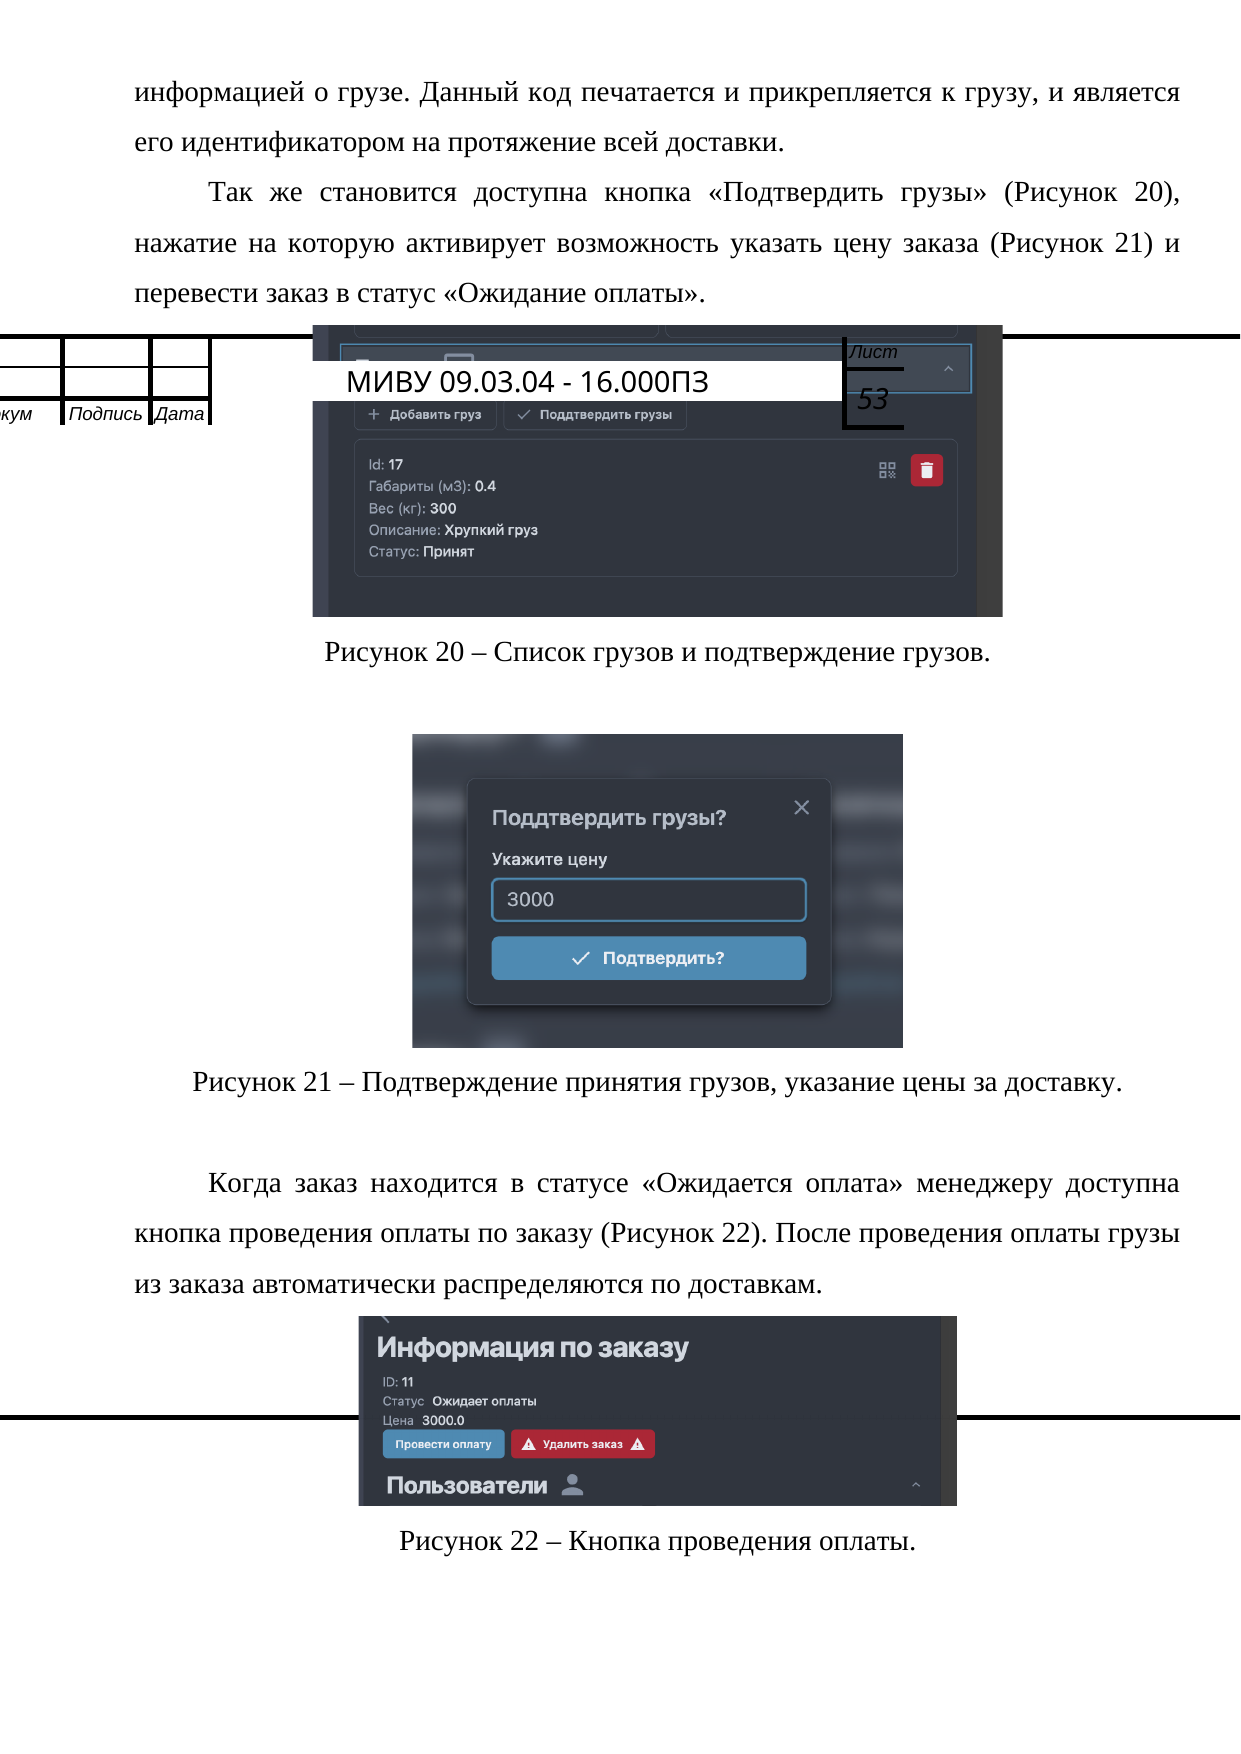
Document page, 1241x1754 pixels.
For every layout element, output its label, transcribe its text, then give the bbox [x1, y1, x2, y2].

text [134, 74, 1181, 158]
text Когда заказ находится в статусе «Ожидается оплата» менеджеру доступна кнопка проведения оплаты по заказу (Рисунок 22). После проведения оплаты грузы из заказа автоматически распределяются по доставкам. [134, 1165, 1181, 1299]
picture [312, 325, 1003, 617]
picture [412, 734, 903, 1048]
picture [358, 1316, 957, 1506]
text Так же становится доступна кнопка «Подтвердить грузы» (Рисунок 20), нажатие на которую активирует возможность указать цену заказа (Рисунок 21) и перевести заказ в статус «Ожидание оплаты». [134, 174, 1181, 309]
